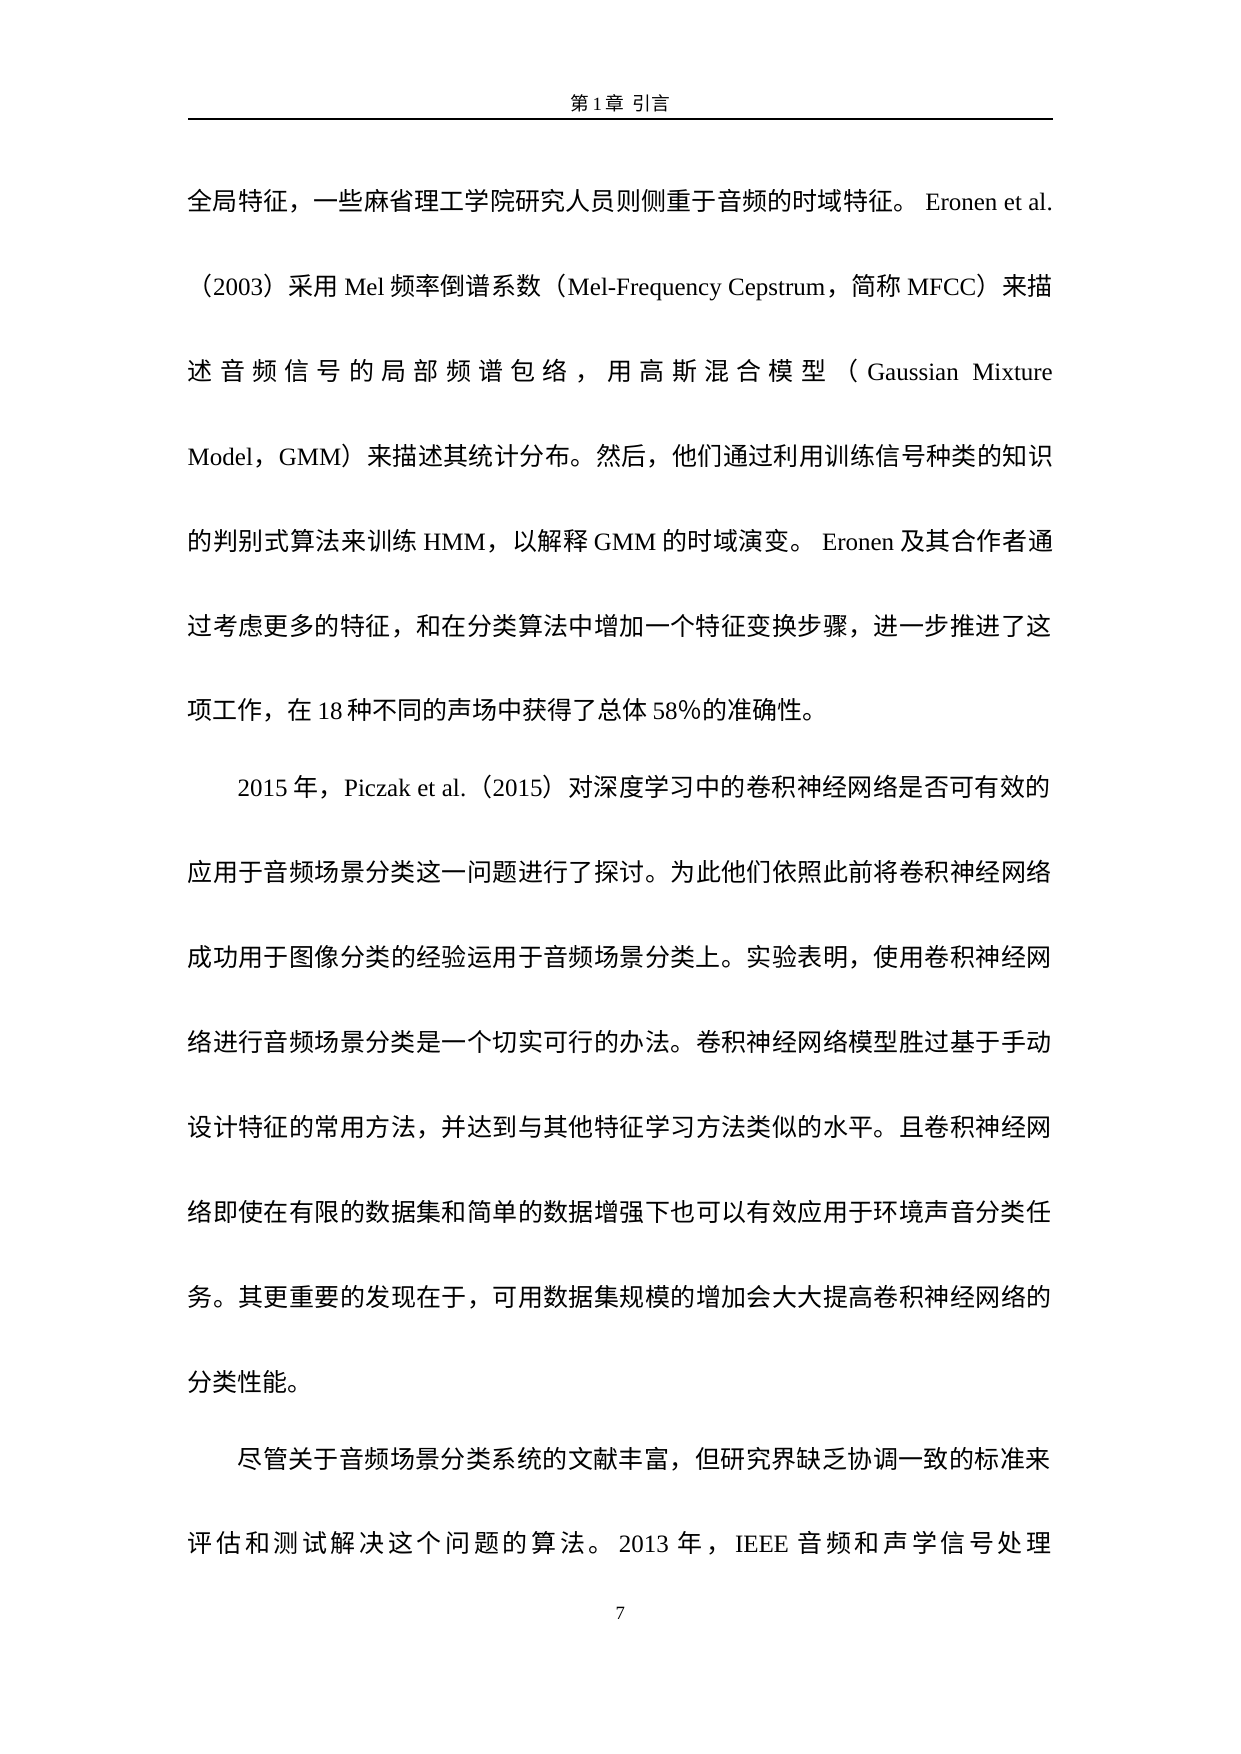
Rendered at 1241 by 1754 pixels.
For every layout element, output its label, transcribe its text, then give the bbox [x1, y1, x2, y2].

text 2015年，Piczak et al.（2015）对深度学习中的卷积神经网络是否可有效的应用于音频场景分类这一问题进行了探讨。为此他们依照此前将卷积神经网络成功用于图像分类的经验运用于音频场景分类上。实验表明，使用卷积神经网络进行音频场景分类是一个切实可行的办法。卷积神经网络模型胜过基于手动设计特征的常用方法，并达到与其他特征学习方法类似的水平。且卷积神经网络即使在有限的数据集和简单的数据增强下也可以有效应用于环境声音分类任务。其更重要的发现在于，可用数据集规模的增加会大大提高卷积神经网络的分类性能。 [187, 752, 1053, 1414]
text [187, 1423, 1053, 1576]
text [187, 166, 1053, 743]
